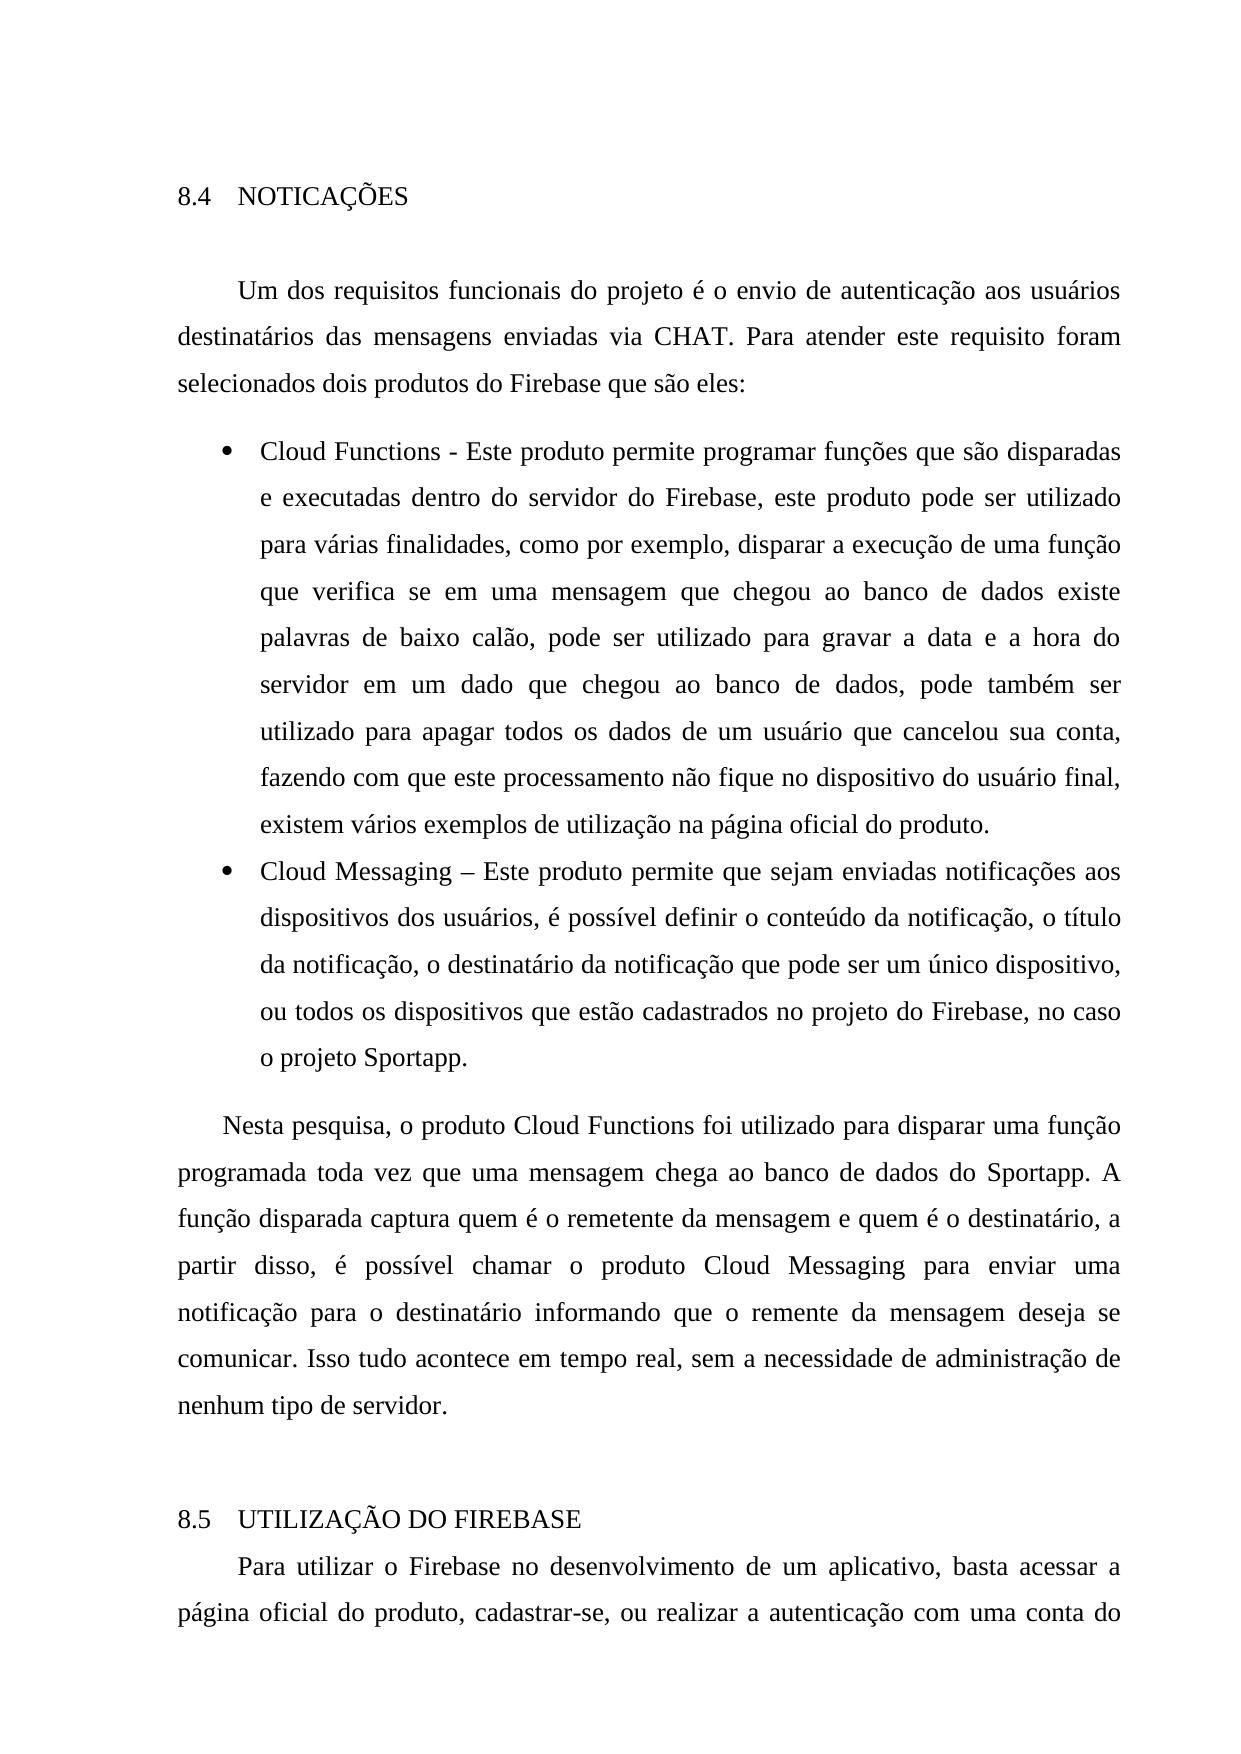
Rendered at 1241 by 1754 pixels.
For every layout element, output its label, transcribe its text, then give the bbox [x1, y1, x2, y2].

text Um dos requisitos funcionais do projeto é o envio de autenticação aos usuários destinatários das mensagens enviadas via CHAT. Para atender este requisito foram selecionados dois produtos do Firebase que são eles: [177, 274, 1122, 398]
list Cloud Messaging – Este produto permite que sejam enviadas notificações aos dispositivos dos usuários, é possível definir o conteúdo da notificação, o título da notificação, o destinatário da notificação que pode ser um único dispositivo, ou todos os dispositivos que estão cadastrados no projeto do Firebase, no caso o projeto Sportapp. [222, 855, 1122, 1073]
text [177, 1550, 1122, 1628]
subtitle noticações [177, 180, 1122, 212]
text Nesta pesquisa, o produto Cloud Functions foi utilizado para disparar uma função programada toda vez que uma mensagem chega ao banco de dados do Sportapp. A função disparada captura quem é o remetente da mensagem e quem é o destinatário, a partir disso, é possível chamar o produto Cloud Messaging para enviar uma notificação para o destinatário informando que o remente da mensagem deseja se comunicar. Isso tudo acontece em tempo real, sem a necessidade de administração de nenhum tipo de servidor. [177, 1109, 1122, 1420]
list Cloud Functions - Este produto permite programar funções que são disparadas e executadas dentro do servidor do Firebase, este produto pode ser utilizado para várias finalidades, como por exemplo, disparar a execução de uma função que verifica se em uma mensagem que chegou ao banco de dados existe palavras de baixo calão, pode ser utilizado para gravar a data e a hora do servidor em um dado que chegou ao banco de dados, pode também ser utilizado para apagar todos os dados de um usuário que cancelou sua conta, fazendo com que este processamento não fique no dispositivo do usuário final, existem vários exemplos de utilização na página oficial do produto. [222, 434, 1122, 839]
subtitle utilização do firebase [177, 1503, 1122, 1534]
